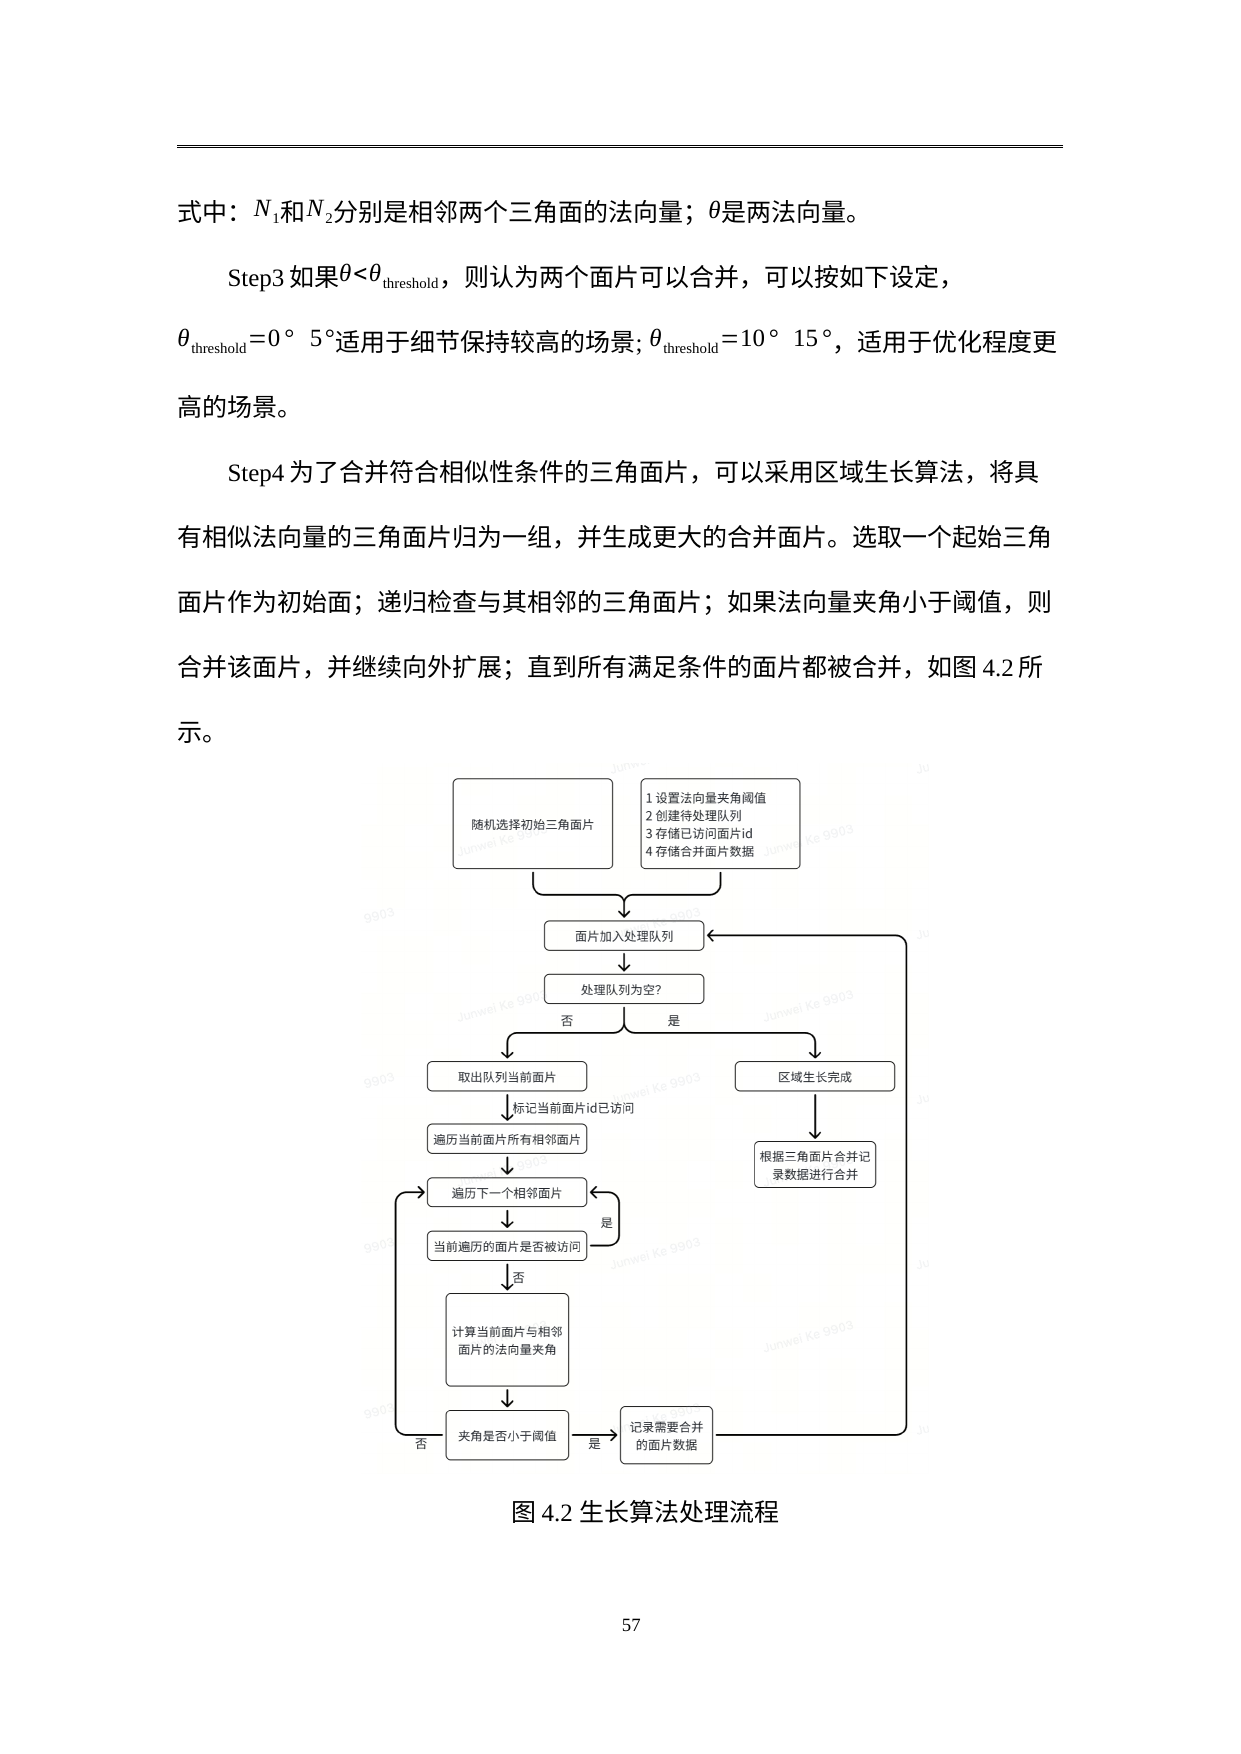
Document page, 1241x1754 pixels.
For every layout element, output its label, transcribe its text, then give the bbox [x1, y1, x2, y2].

text Step4为了合并符合相似性条件的三角面片，可以采用区域生长算法，将具有相似法向量的三角面片归为一组，并生成更大的合并面片。选取一个起始三角面片作为初始面；递归检查与其相邻的三角面片；如果法向量夹角小于阈值，则合并该面片，并继续向外扩展；直到所有满足条件的面片都被合并，如图4.2所示。 [177, 438, 1063, 763]
text 图4.2 生长算法处理流程 [177, 1478, 1063, 1543]
text 式中：和分别是相邻两个三角面的法向量；是两法向量。 [177, 178, 1063, 243]
picture [361, 763, 929, 1474]
text Step3如果，则认为两个面片可以合并，可以按如下设定，适用于细节保持较高的场景; ，适用于优化程度更高的场景。 [177, 243, 1063, 438]
